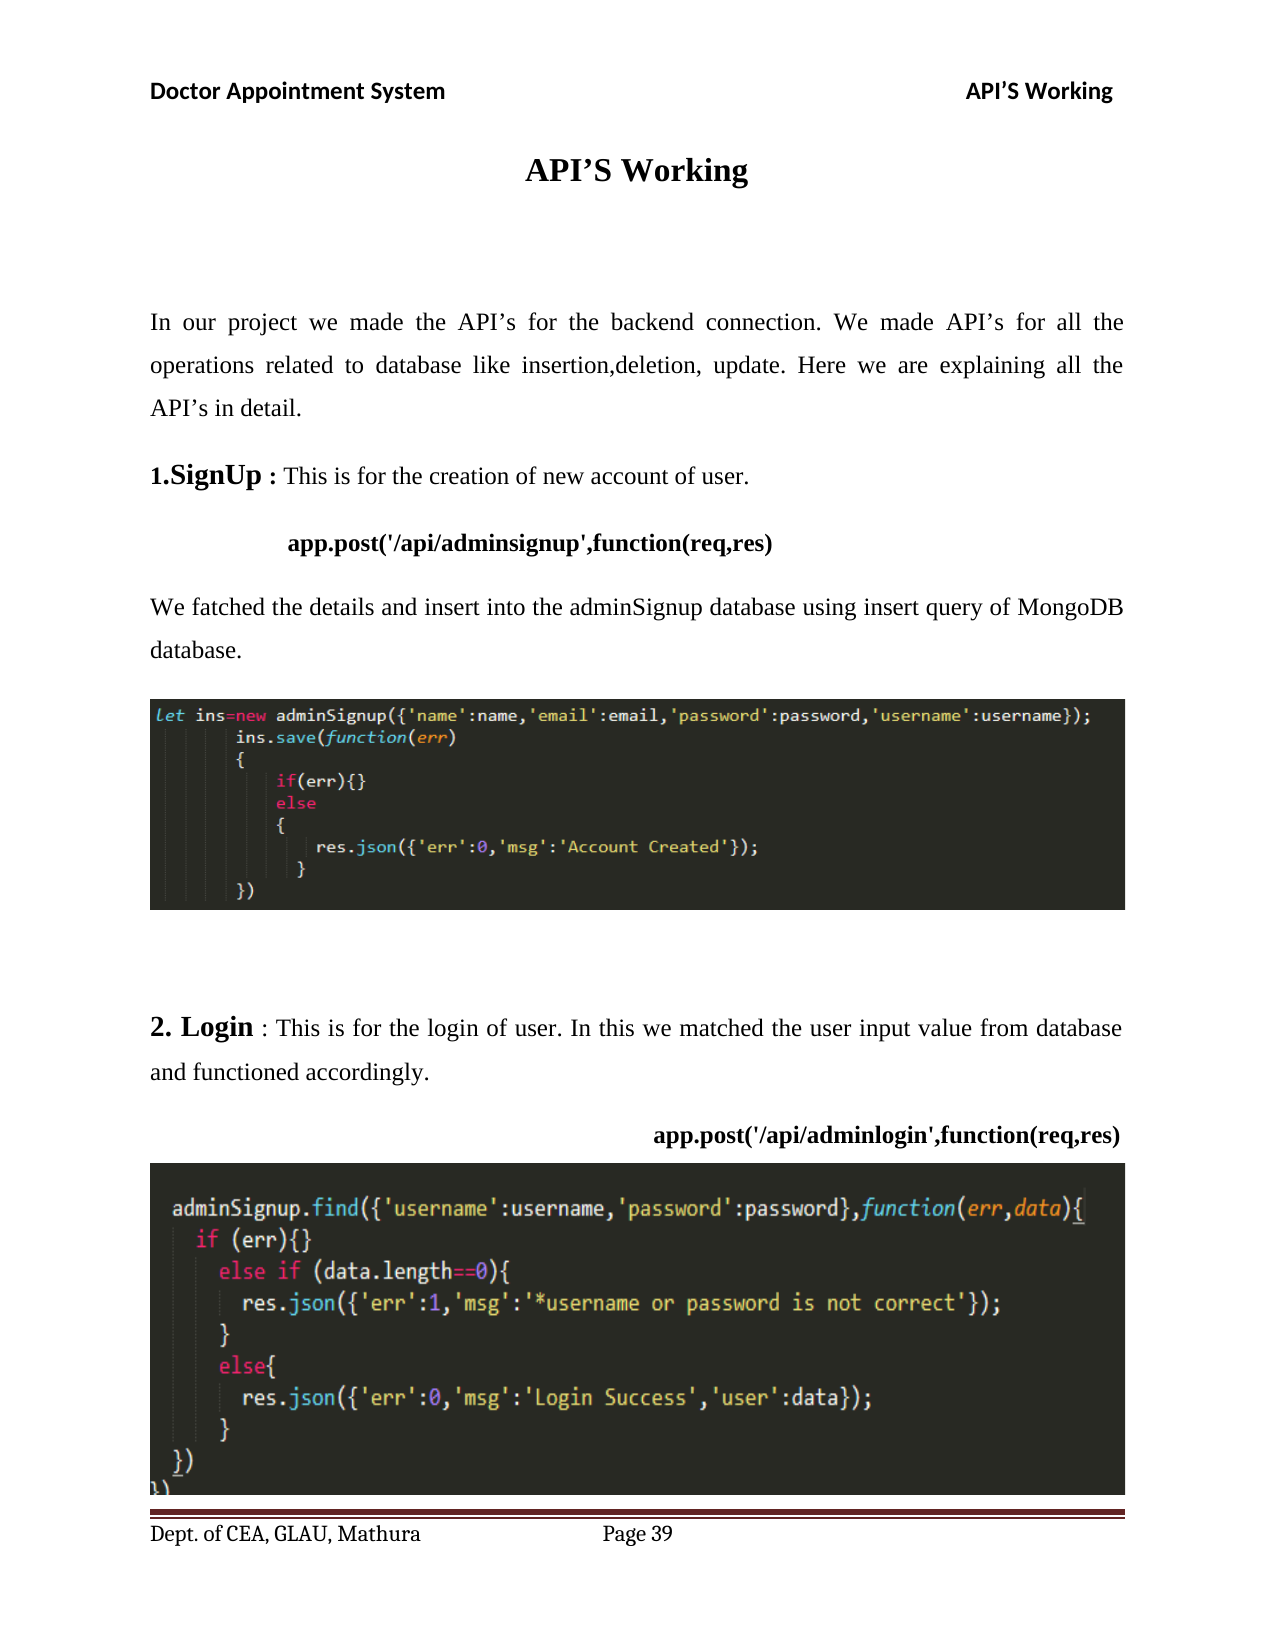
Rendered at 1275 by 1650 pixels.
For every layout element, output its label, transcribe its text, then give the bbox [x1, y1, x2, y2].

text API’S Working [150, 150, 1125, 188]
text app.post('/api/adminlogin',function(req,res) [150, 1121, 1125, 1163]
text 2. Login : This is for the login of user. In this we matched the user input value from database and functioned accordingly. [150, 1009, 1125, 1085]
text We fatched the details and insert into the adminSignup database using insert query of MongoDB database. [150, 592, 1125, 664]
text In our project we made the API’s for the backend connection. We made API’s for all the operations related to database like insertion,deletion, update. Here we are explaining all the API’s in detail. [150, 307, 1125, 422]
picture [150, 1163, 1125, 1495]
picture [150, 699, 1125, 910]
text app.post('/api/adminsignup',function(req,res) [150, 528, 1125, 557]
text 1.SignUp : This is for the creation of new account of user. [150, 457, 1125, 490]
